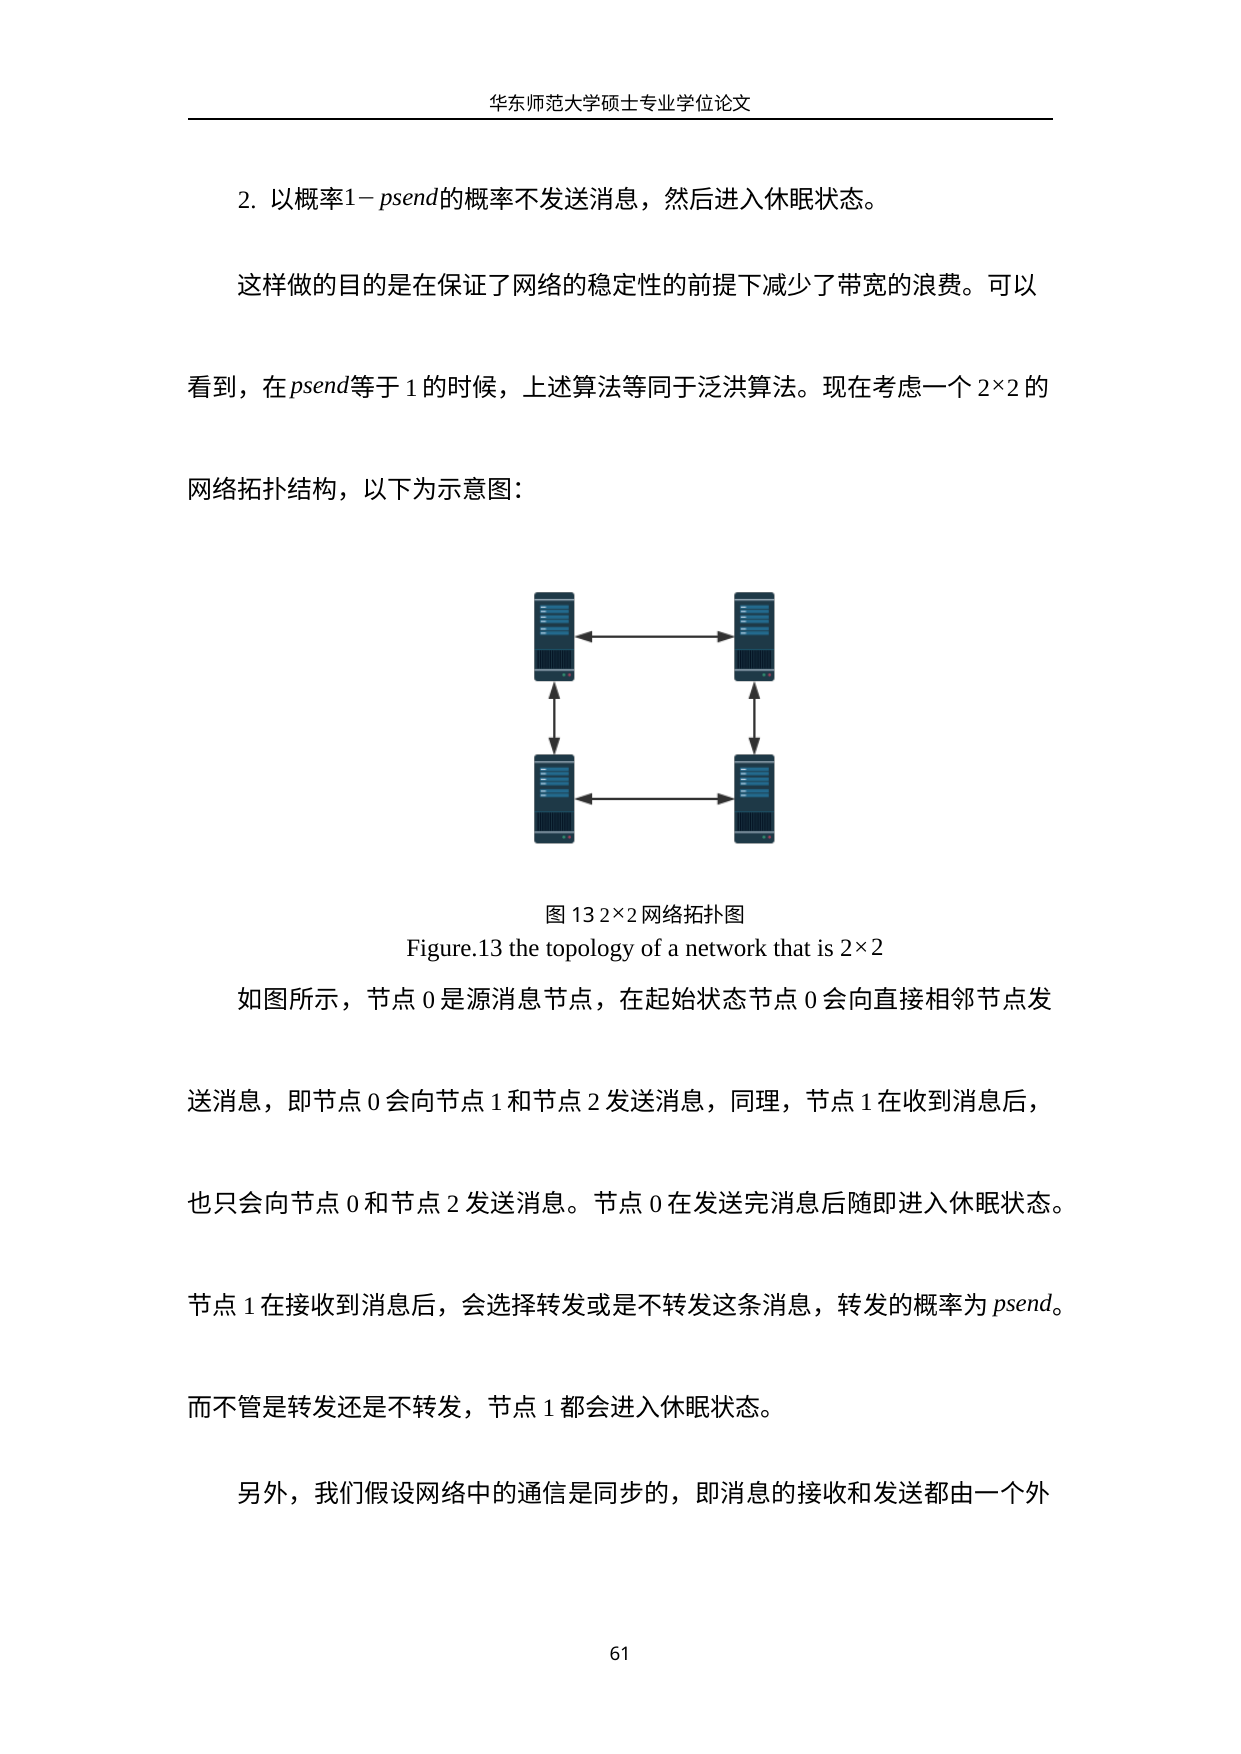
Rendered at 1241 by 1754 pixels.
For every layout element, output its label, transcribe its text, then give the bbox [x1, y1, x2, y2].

text 图 13 22网络拓扑图 [187, 896, 1053, 930]
picture [481, 539, 809, 879]
text Figure.13 the topology of a network that is 2 [187, 930, 1053, 964]
text 2. 以概率的概率不发送消息，然后进入休眠状态。 [187, 164, 1053, 232]
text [187, 1458, 1053, 1526]
text 如图所示，节点0是源消息节点，在起始状态节点0会向直接相邻节点发送消息，即节点0会向节点1和节点2发送消息，同理，节点1在收到消息后，也只会向节点0和节点2发送消息。节点0在发送完消息后随即进入休眠状态。节点1在接收到消息后，会选择转发或是不转发这条消息，转发的概率为。而不管是转发还是不转发，节点1都会进入休眠状态。 [187, 964, 1053, 1439]
text 这样做的目的是在保证了网络的稳定性的前提下减少了带宽的浪费。可以看到，在等于1的时候，上述算法等同于泛洪算法。现在考虑一个22的网络拓扑结构，以下为示意图： [187, 250, 1053, 522]
